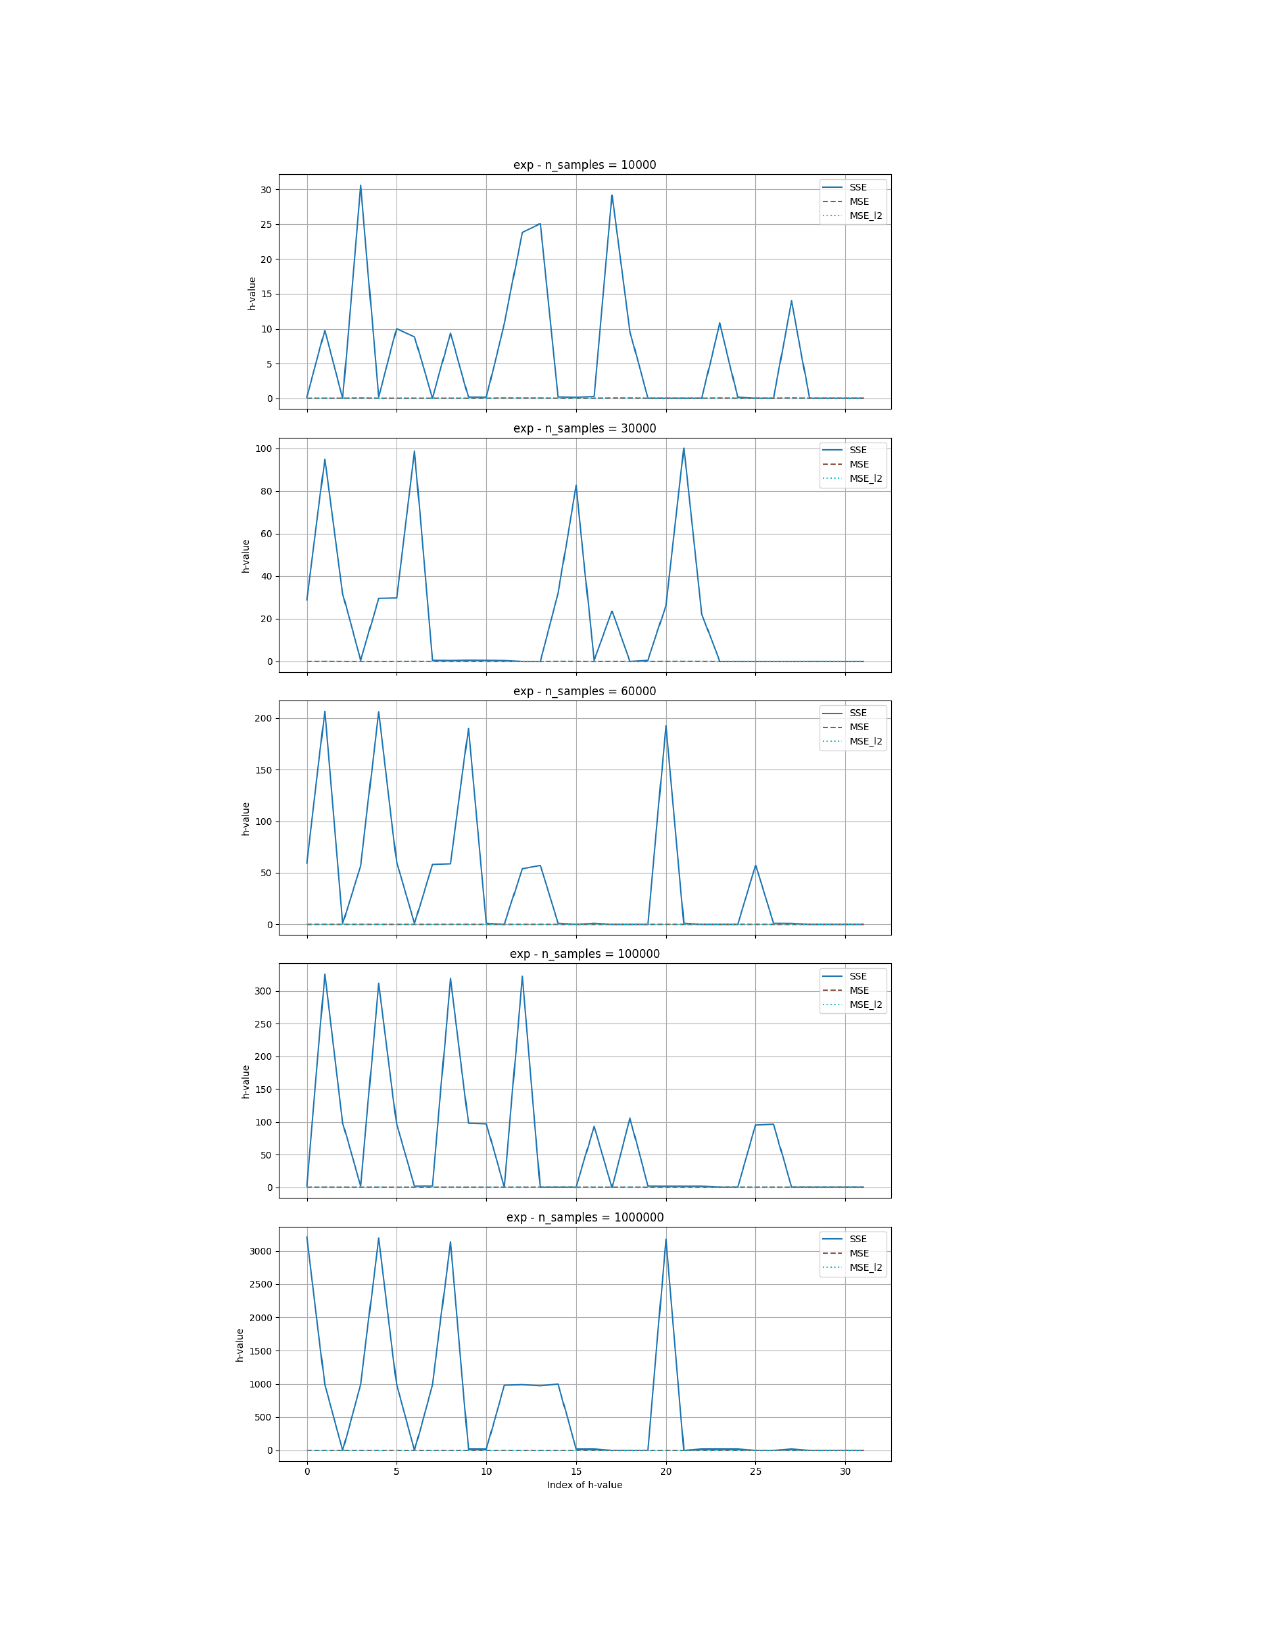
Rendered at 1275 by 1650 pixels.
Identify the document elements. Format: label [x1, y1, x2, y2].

picture [225, 150, 901, 1500]
